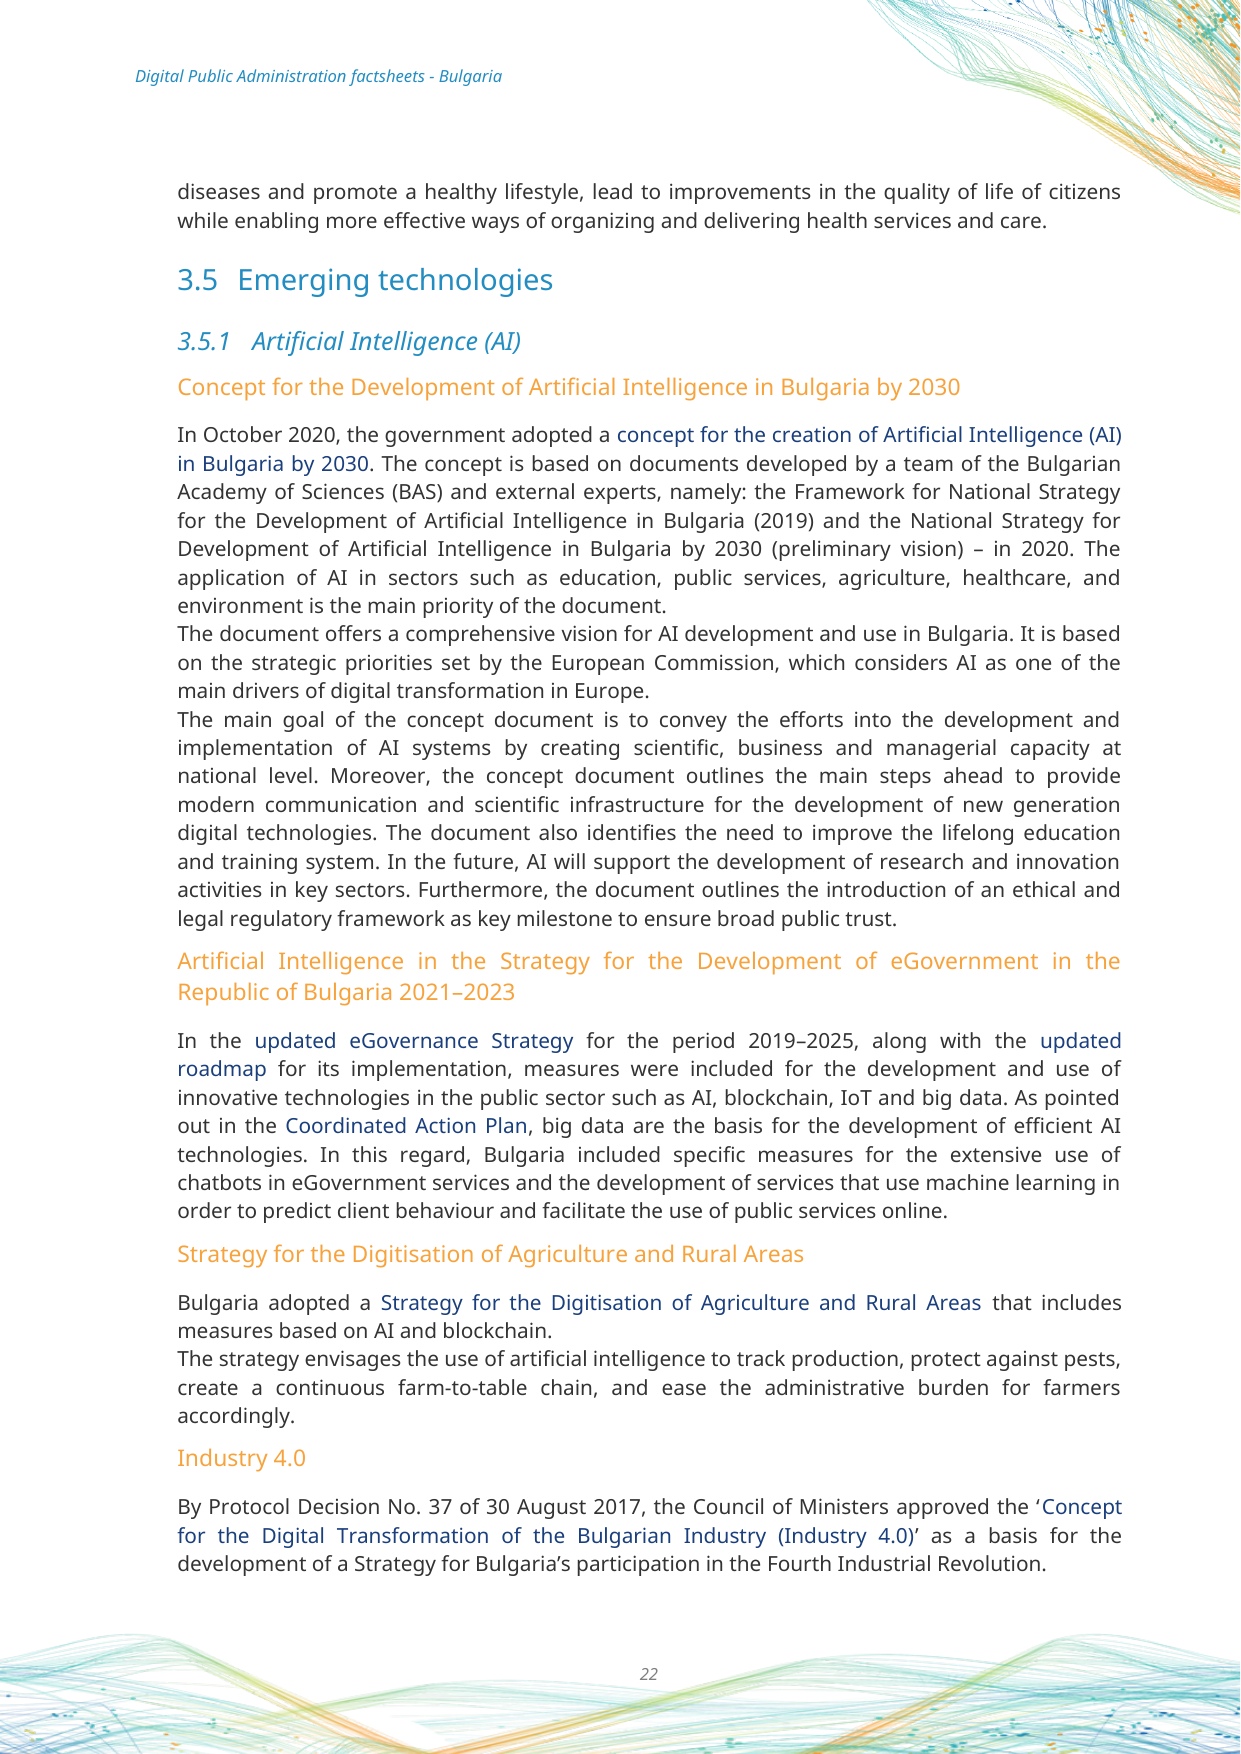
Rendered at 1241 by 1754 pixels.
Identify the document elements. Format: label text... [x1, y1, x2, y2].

text The document offers a comprehensive vision for AI development and use in Bulgaria. It is based on the strategic priorities set by the European Commission, which considers AI as one of the main drivers of digital transformation in Europe. [177, 619, 1122, 705]
picture [0, 1609, 1241, 1754]
text Bulgaria adopted a Strategy for the Digitisation of Agriculture and Rural Areas that includes measures based on AI and blockchain. [177, 1288, 1122, 1344]
text The strategy envisages the use of artificial intelligence to track production, protect against pests, create a continuous farm-to-table chain, and ease the administrative burden for farmers accordingly. [177, 1344, 1122, 1430]
text By Protocol Decision No. 37 of 30 August 2017, the Council of Ministers approved the ‘Concept for the Digital Transformation of the Bulgarian Industry (Industry 4.0)’ as a basis for the development of a Strategy for Bulgaria’s participation in the Fourth Industrial Revolution. [177, 1492, 1122, 1578]
text In October 2020, the government adopted a concept for the creation of Artificial Intelligence (AI) in Bulgaria by 2030. The concept is based on documents developed by a team of the Bulgarian Academy of Sciences (BAS) and external experts, namely: the Framework for National Strategy for the Development of Artificial Intelligence in Bulgaria (2019) and the National Strategy for Development of Artificial Intelligence in Bulgaria by 2030 (preliminary vision) – in 2020. The application of AI in sectors such as education, public services, agriculture, healthcare, and environment is the main priority of the document. [177, 420, 1122, 619]
subtitle Strategy for the Digitisation of Agriculture and Rural Areas [177, 1238, 1122, 1269]
subtitle Artificial Intelligence in the Strategy for the Development of eGovernment in the Republic of Bulgaria 2021–2023 [177, 945, 1122, 1007]
subtitle Artificial Intelligence (AI) [177, 324, 1122, 358]
subtitle Emerging technologies [177, 259, 1122, 299]
text The main goal of the concept document is to convey the efforts into the development and implementation of AI systems by creating scientific, business and managerial capacity at national level. Moreover, the concept document outlines the main steps ahead to provide modern communication and scientific infrastructure for the development of new generation digital technologies. The document also identifies the need to improve the lifelong education and training system. In the future, AI will support the development of research and innovation activities in key sectors. Furthermore, the document outlines the introduction of an ethical and legal regulatory framework as key milestone to ensure broad public trust. [177, 705, 1122, 932]
subtitle Industry 4.0 [177, 1442, 1122, 1473]
picture [819, 0, 1241, 234]
text In the updated eGovernance Strategy for the period 2019–2025, along with the updated roadmap for its implementation, measures were included for the development and use of innovative technologies in the public sector such as AI, blockchain, IoT and big data. As pointed out in the Coordinated Action Plan, big data are the basis for the development of efficient AI technologies. In this regard, Bulgaria included specific measures for the extensive use of chatbots in eGovernment services and the development of services that use machine learning in order to predict client behaviour and facilitate the use of public services online. [177, 1026, 1122, 1225]
subtitle Concept for the Development of Artificial Intelligence in Bulgaria by 2030 [177, 370, 1122, 402]
